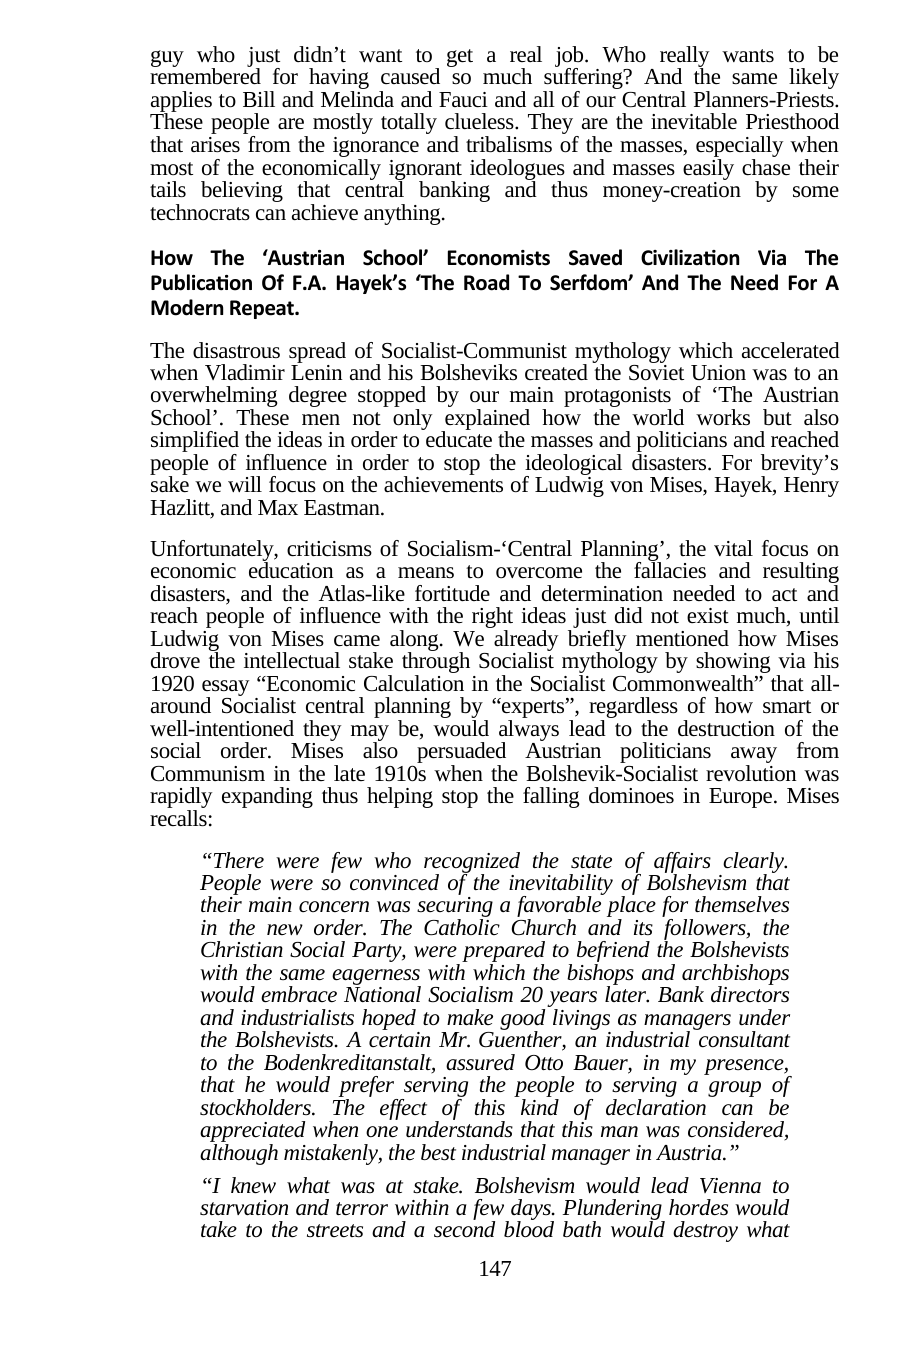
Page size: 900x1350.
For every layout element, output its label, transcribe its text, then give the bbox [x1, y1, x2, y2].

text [150, 45, 840, 225]
text The disastrous spread of Socialist-Communist mythology which accelerated when Vladimir Lenin and his Bolsheviks created the Soviet Union was to an overwhelming degree stopped by our main protagonists of ‘The Austrian School’. These men not only explained how the world works but also simplified the ideas in order to educate the masses and politicians and reached people of influence in order to stop the ideological disasters. For brevity’s sake we will focus on the achievements of Ludwig von Mises, Hayek, Henry Hazlitt, and Max Eastman. [150, 340, 840, 520]
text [200, 1175, 790, 1243]
text “There were few who recognized the state of affairs clearly. People were so convinced of the inevitability of Bolshevism that their main concern was securing a favorable place for themselves in the new order. The Catholic Church and its followers, the Christian Social Party, were prepared to befriend the Bolshevists with the same eagerness with which the bishops and archbishops would embrace National Socialism 20 years later. Bank directors and industrialists hoped to make good livings as managers under the Bolshevists. A certain Mr. Guenther, an industrial consultant to the Bodenkreditanstalt, assured Otto Bauer, in my presence, that he would prefer serving the people to serving a group of stockholders. The effect of this kind of declaration can be appreciated when one understands that this man was considered, although mistakenly, the best industrial manager in Austria.” [200, 850, 790, 1165]
subtitle How The ‘Austrian School’ Economists Saved Civilization Via The Publication Of F.A. Hayek’s ‘The Road To Serfdom’ And The Need For A Modern Repeat. [150, 246, 840, 322]
text Unfortunately, criticisms of Socialism-‘Central Planning’, the vital focus on economic education as a means to overcome the fallacies and resulting disasters, and the Atlas-like fortitude and determination needed to act and reach people of influence with the right ideas just did not exist much, until Ludwig von Mises came along. We already briefly mentioned how Mises drove the intellectual stake through Socialist mythology by showing via his 1920 essay “Economic Calculation in the Socialist Commonwealth” that all-around Socialist central planning by “experts”, regardless of how smart or well-intentioned they may be, would always lead to the destruction of the social order. Mises also persuaded Austrian politicians away from Communism in the late 1910s when the Bolshevik-Socialist revolution was rapidly expanding thus helping stop the falling dominoes in Europe. Mises recalls: [150, 539, 840, 831]
